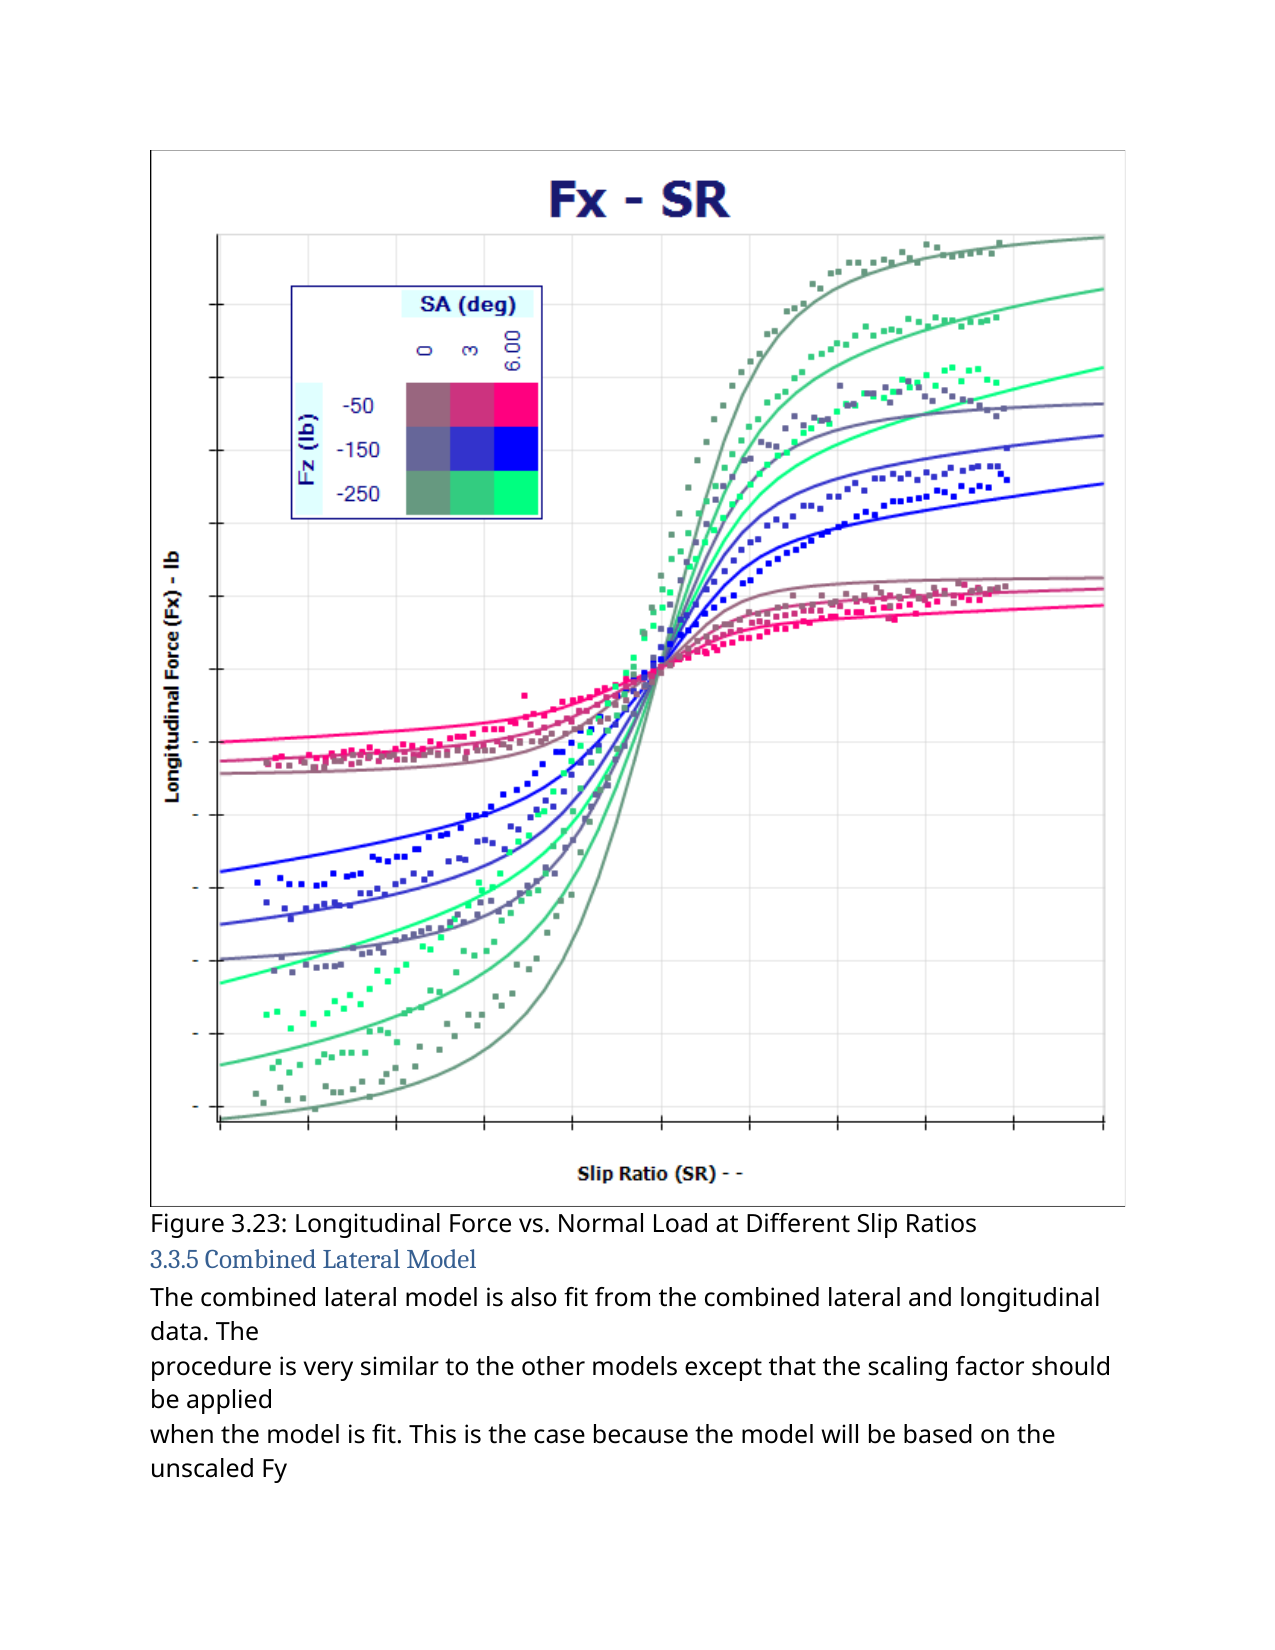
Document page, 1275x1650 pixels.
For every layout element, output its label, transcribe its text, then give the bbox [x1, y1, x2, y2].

text procedure is very similar to the other models except that the scaling factor should be applied [150, 1348, 1125, 1416]
subtitle 3.3.5 Combined Lateral Model [150, 1244, 1125, 1275]
text Figure 3.23: Longitudinal Force vs. Normal Load at Different Slip Ratios [150, 1207, 1125, 1240]
text The combined lateral model is also fit from the combined lateral and longitudinal data. The [150, 1280, 1125, 1348]
text when the model is fit. This is the case because the model will be based on the unscaled Fy [150, 1416, 1125, 1484]
